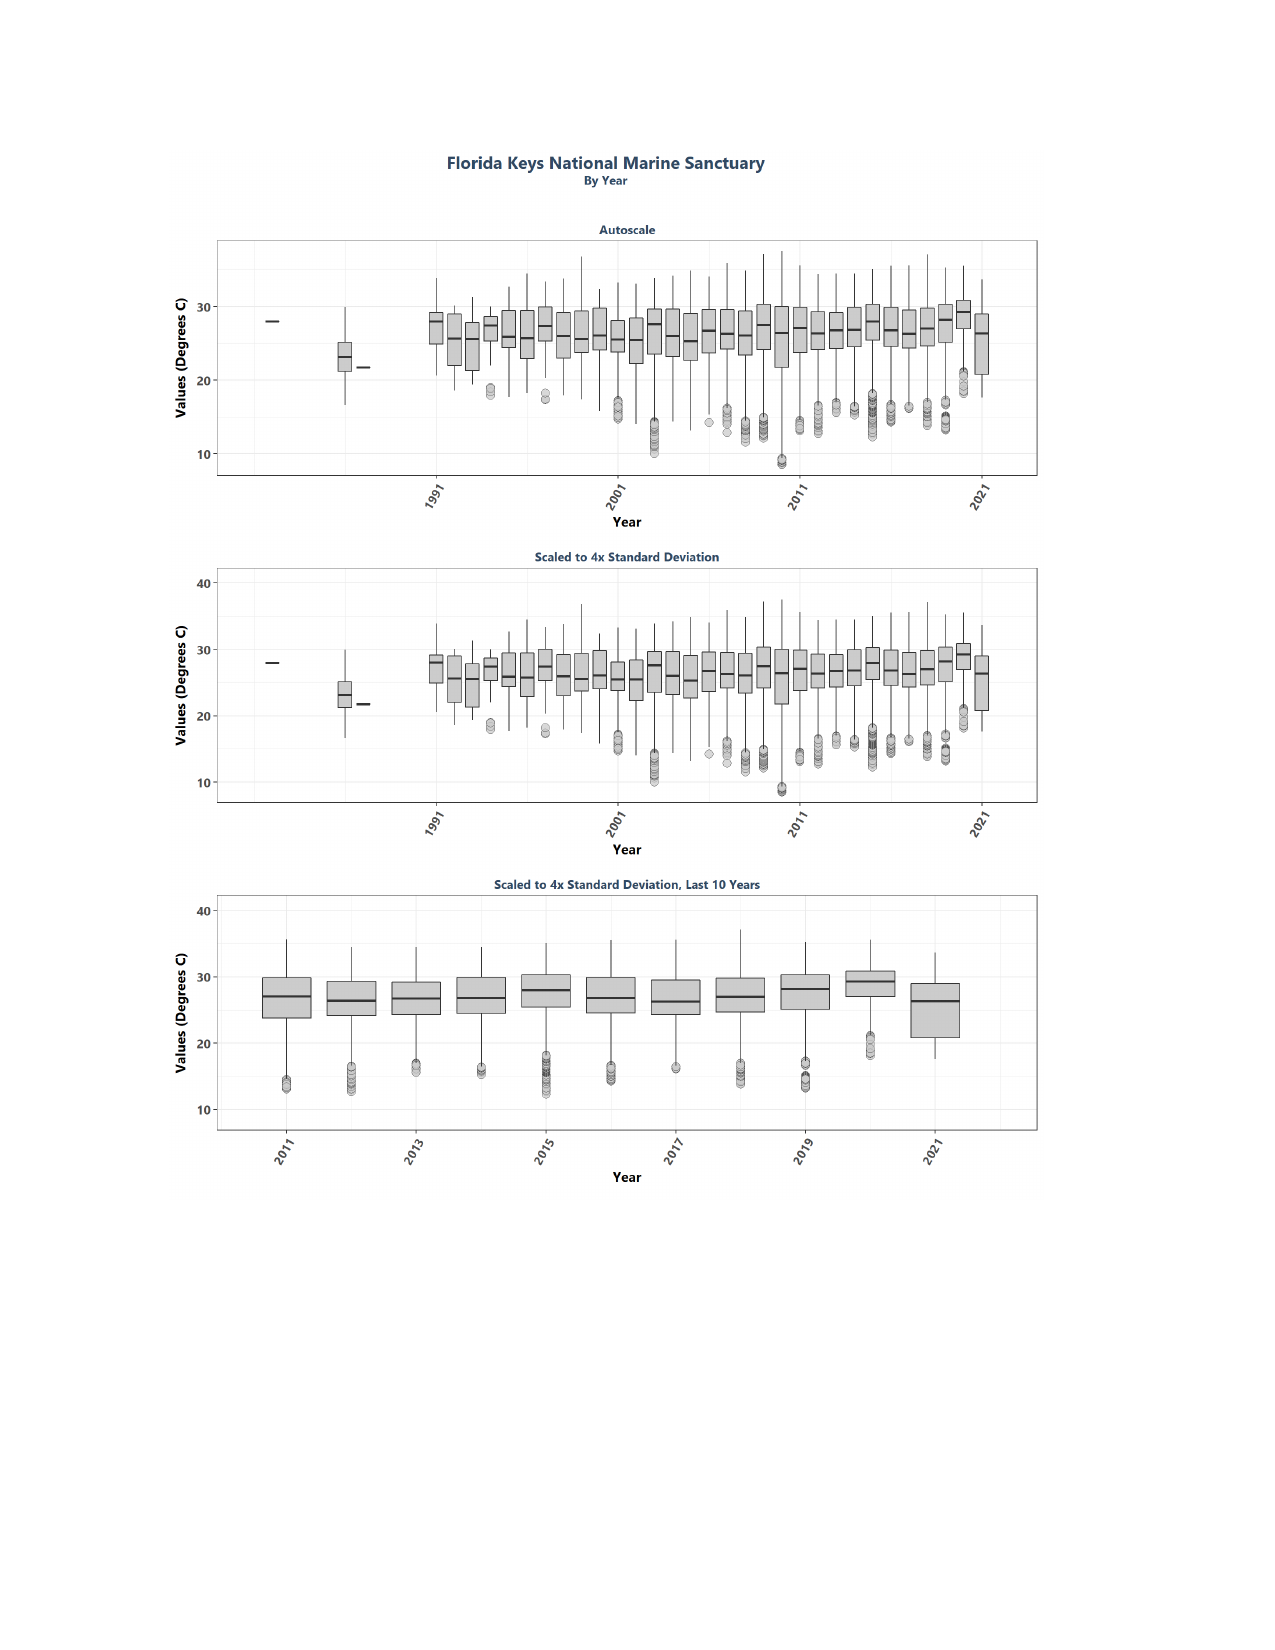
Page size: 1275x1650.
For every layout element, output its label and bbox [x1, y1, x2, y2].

picture [168, 150, 1044, 1200]
